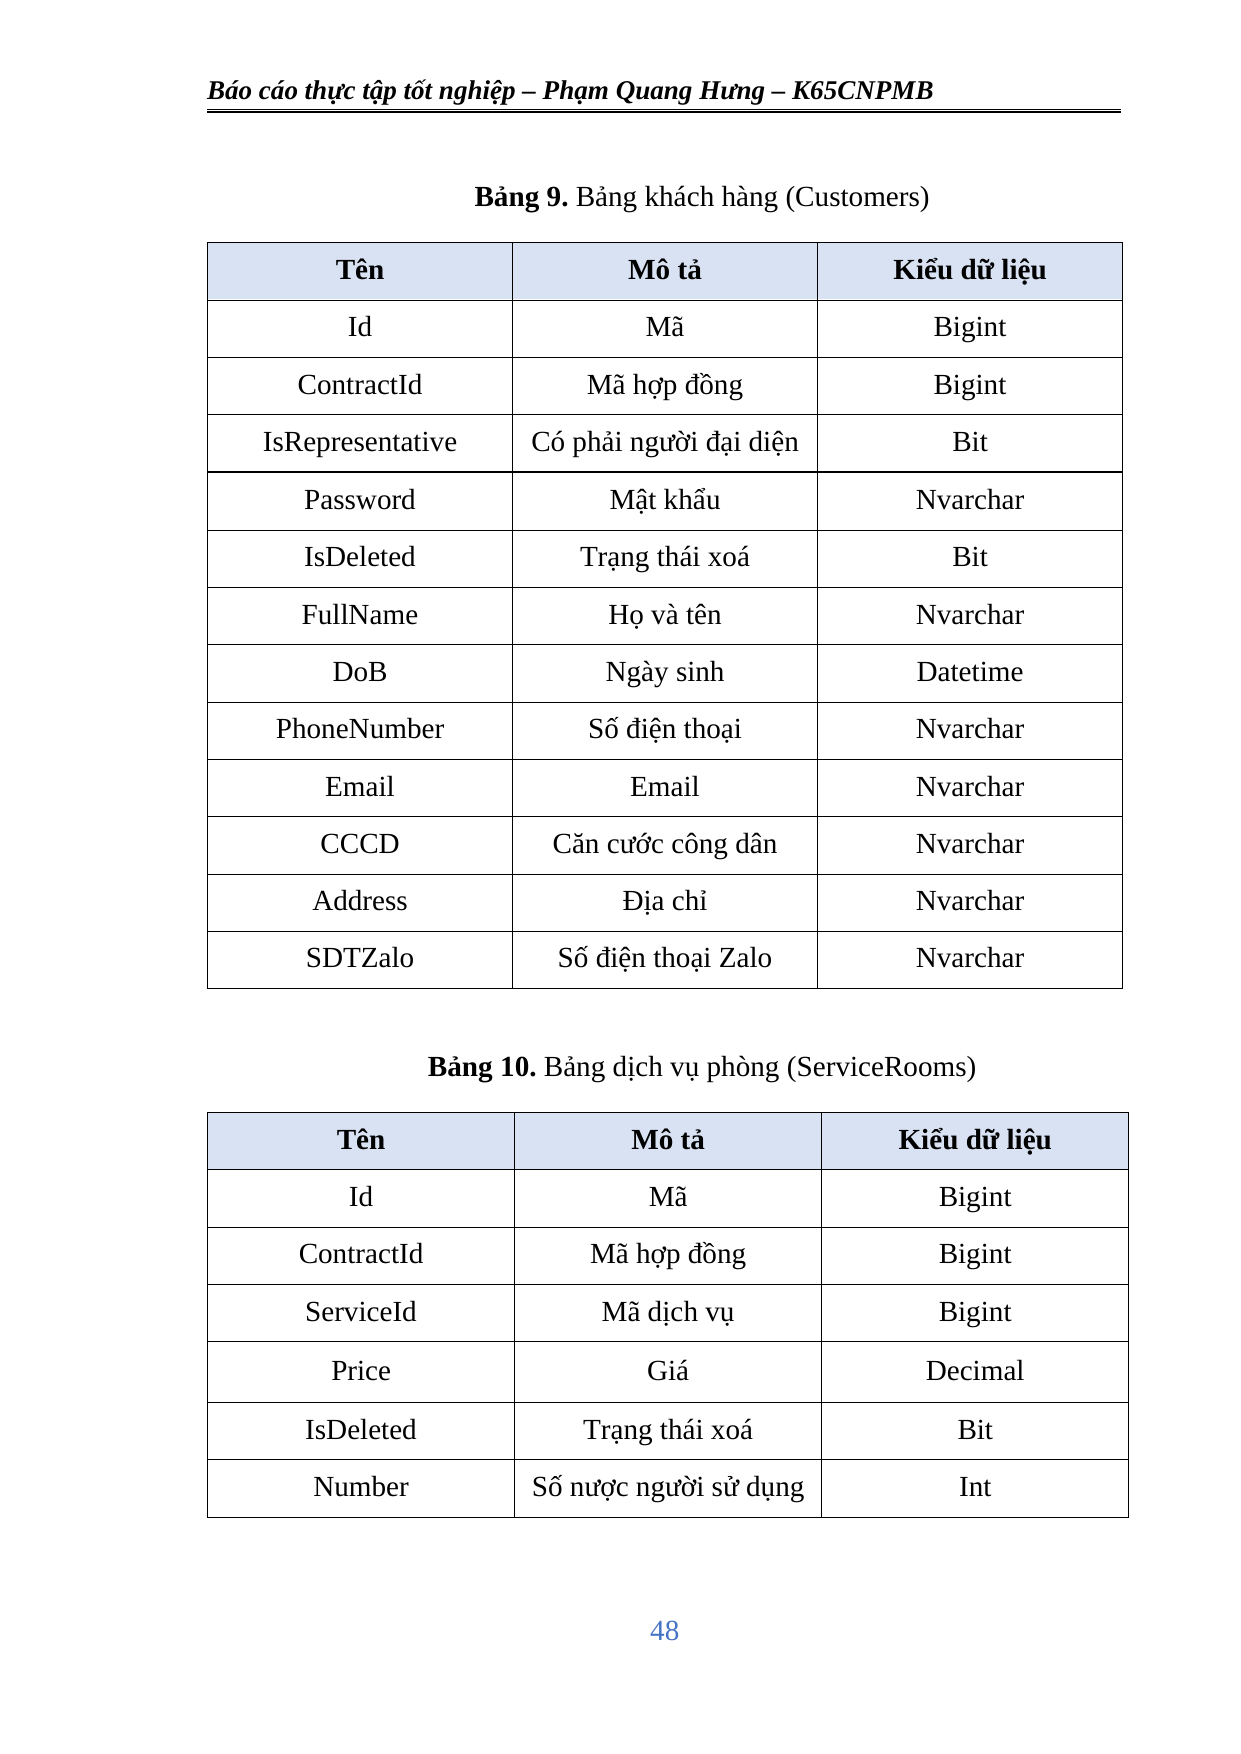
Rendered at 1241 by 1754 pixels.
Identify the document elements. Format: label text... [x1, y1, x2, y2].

table_cell Bigint [818, 358, 1122, 414]
table_cell Số nược người sử dụng [515, 1460, 821, 1517]
table_cell Number [208, 1460, 514, 1517]
table_cell Địa chỉ [513, 875, 817, 931]
table_cell DoB [208, 645, 512, 702]
table_cell Có phải người đại diện [513, 415, 817, 471]
table_cell Bit [822, 1403, 1128, 1459]
table_cell PhoneNumber [208, 703, 512, 759]
table_cell Address [208, 875, 512, 931]
table_cell ContractId [208, 1228, 514, 1284]
table_cell Căn cước công dân [513, 817, 817, 873]
table_cell Nvarchar [818, 703, 1122, 759]
table_cell Mã [515, 1170, 821, 1227]
table_cell Mã dịch vụ [515, 1285, 821, 1341]
table_cell Mã hợp đồng [515, 1228, 821, 1284]
table_header Tên [208, 1113, 514, 1169]
table_cell Nvarchar [818, 932, 1122, 988]
table_cell FullName [208, 588, 512, 644]
table_cell Giá [515, 1342, 821, 1402]
table_cell ContractId [208, 358, 512, 414]
table_cell Mật khẩu [513, 473, 817, 530]
table_cell Nvarchar [818, 473, 1122, 530]
table_cell Bit [818, 415, 1122, 471]
table_cell IsDeleted [208, 531, 512, 587]
table_cell Price [208, 1342, 514, 1402]
table_cell Int [822, 1460, 1128, 1517]
table_header Kiểu dữ liệu [818, 243, 1122, 299]
table_cell Id [208, 301, 512, 357]
table_cell Bit [818, 531, 1122, 587]
table_cell Số điện thoại Zalo [513, 932, 817, 988]
table_header Tên [208, 243, 512, 299]
table_cell Bigint [822, 1285, 1128, 1341]
table_cell Trạng thái xoá [513, 531, 817, 587]
table_cell ServiceId [208, 1285, 514, 1341]
table_cell IsRepresentative [208, 415, 512, 471]
subtitle Bảng 10. Bảng dịch vụ phòng (ServiceRooms) [282, 1049, 1122, 1083]
table_cell Email [513, 760, 817, 816]
table_cell Datetime [818, 645, 1122, 702]
table_cell SDTZalo [208, 932, 512, 988]
table_cell IsDeleted [208, 1403, 514, 1459]
table_cell Ngày sinh [513, 645, 817, 702]
table_header Mô tả [513, 243, 817, 299]
table_cell Nvarchar [818, 760, 1122, 816]
table_cell Nvarchar [818, 588, 1122, 644]
table_header Kiểu dữ liệu [822, 1113, 1128, 1169]
subtitle Bảng 9. Bảng khách hàng (Customers) [282, 179, 1122, 213]
table_cell Bigint [822, 1228, 1128, 1284]
table_cell Mã [513, 301, 817, 357]
table_cell CCCD [208, 817, 512, 873]
table_cell Email [208, 760, 512, 816]
table_cell Bigint [822, 1170, 1128, 1227]
table_cell Nvarchar [818, 875, 1122, 931]
table_cell Trạng thái xoá [515, 1403, 821, 1459]
table_header Mô tả [515, 1113, 821, 1169]
table_cell Id [208, 1170, 514, 1227]
table_cell Mã hợp đồng [513, 358, 817, 414]
table_cell Số điện thoại [513, 703, 817, 759]
table_cell Decimal [822, 1342, 1128, 1402]
table_cell Password [208, 473, 512, 530]
table_cell Bigint [818, 301, 1122, 357]
table_cell Nvarchar [818, 817, 1122, 873]
table_cell Họ và tên [513, 588, 817, 644]
